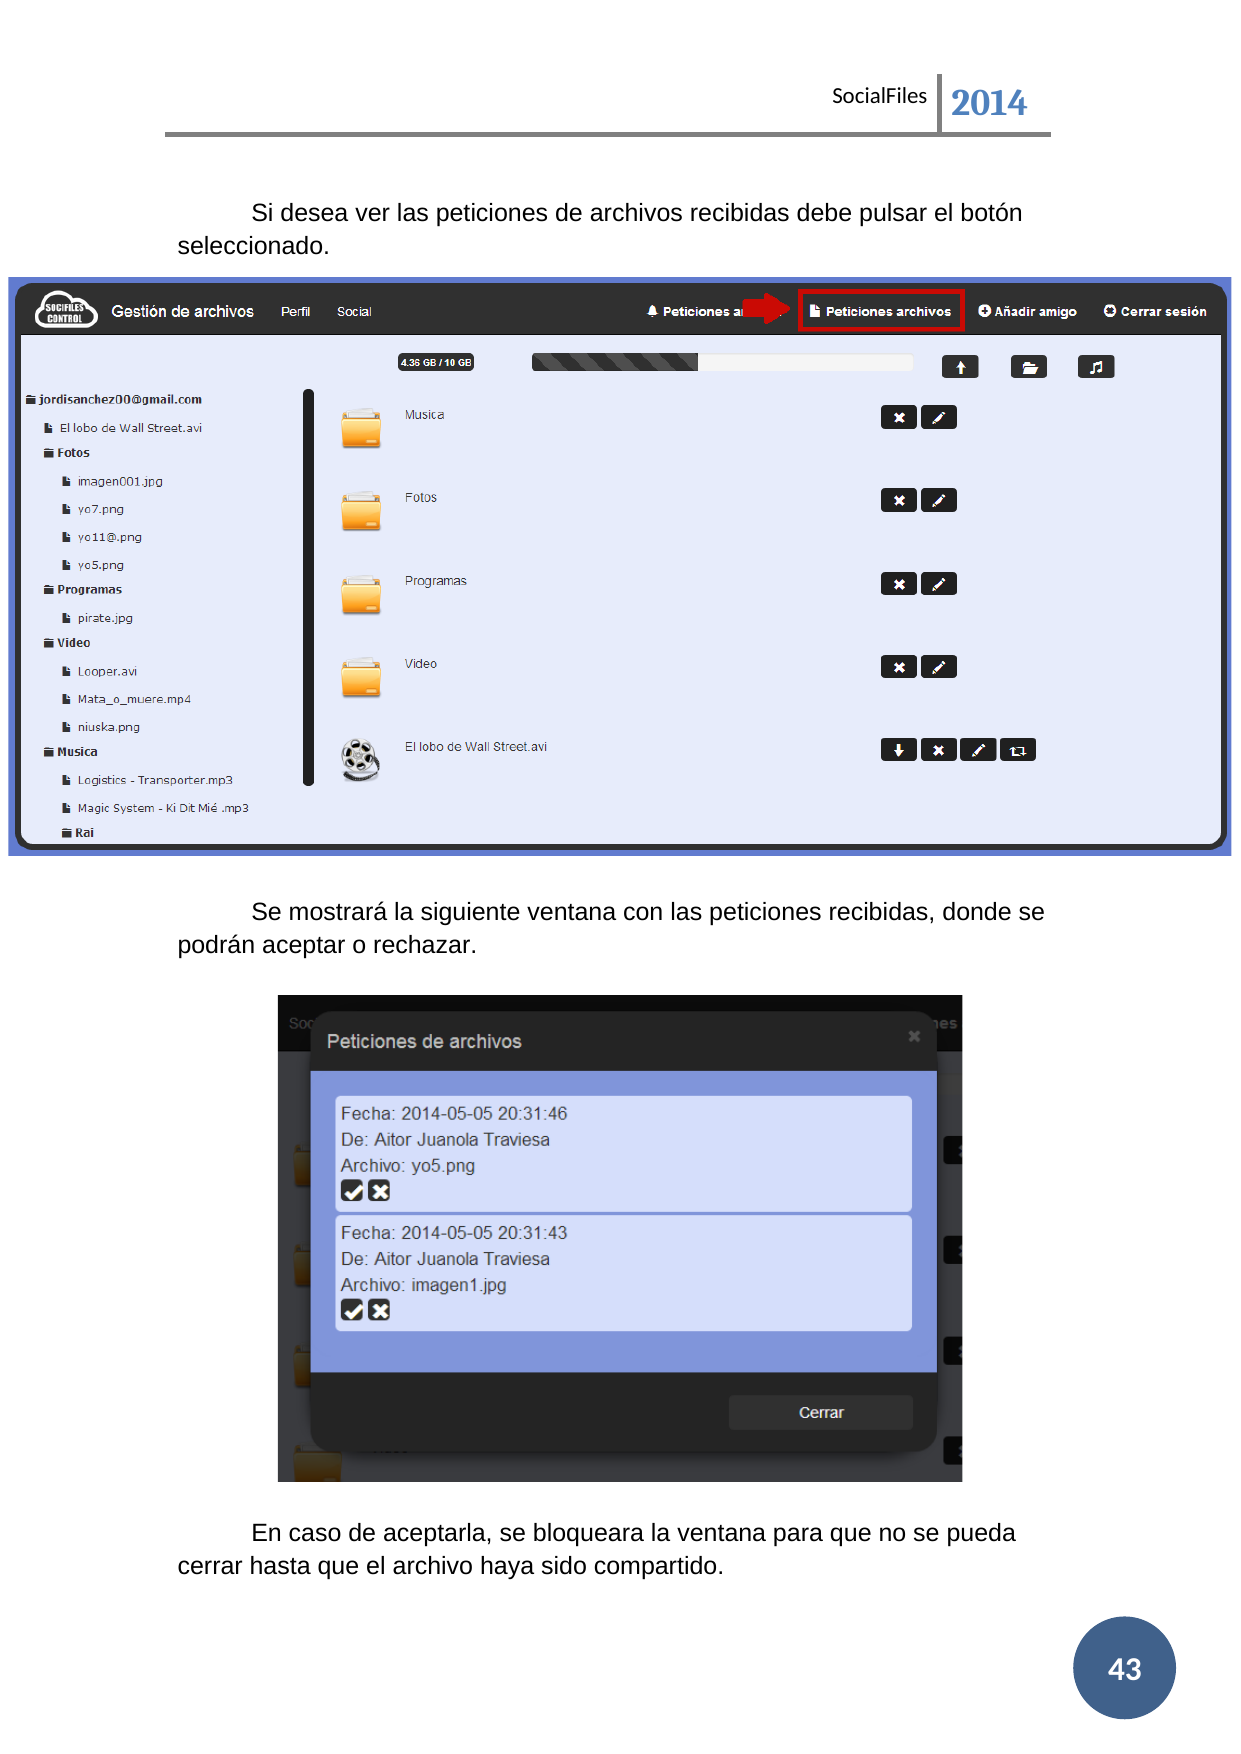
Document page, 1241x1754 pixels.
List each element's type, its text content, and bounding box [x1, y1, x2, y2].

text Si desea ver las peticiones de archivos recibidas debe pulsar el botón seleccionado. [177, 198, 1063, 259]
picture [277, 995, 963, 1482]
text Se mostrará la siguiente ventana con las peticiones recibidas, donde se podrán aceptar o rechazar. [177, 897, 1063, 958]
text En caso de aceptarla, se bloqueara la ventana para que no se pueda cerrar hasta que el archivo haya sido compartido. [177, 1518, 1063, 1580]
picture [8, 277, 1232, 856]
